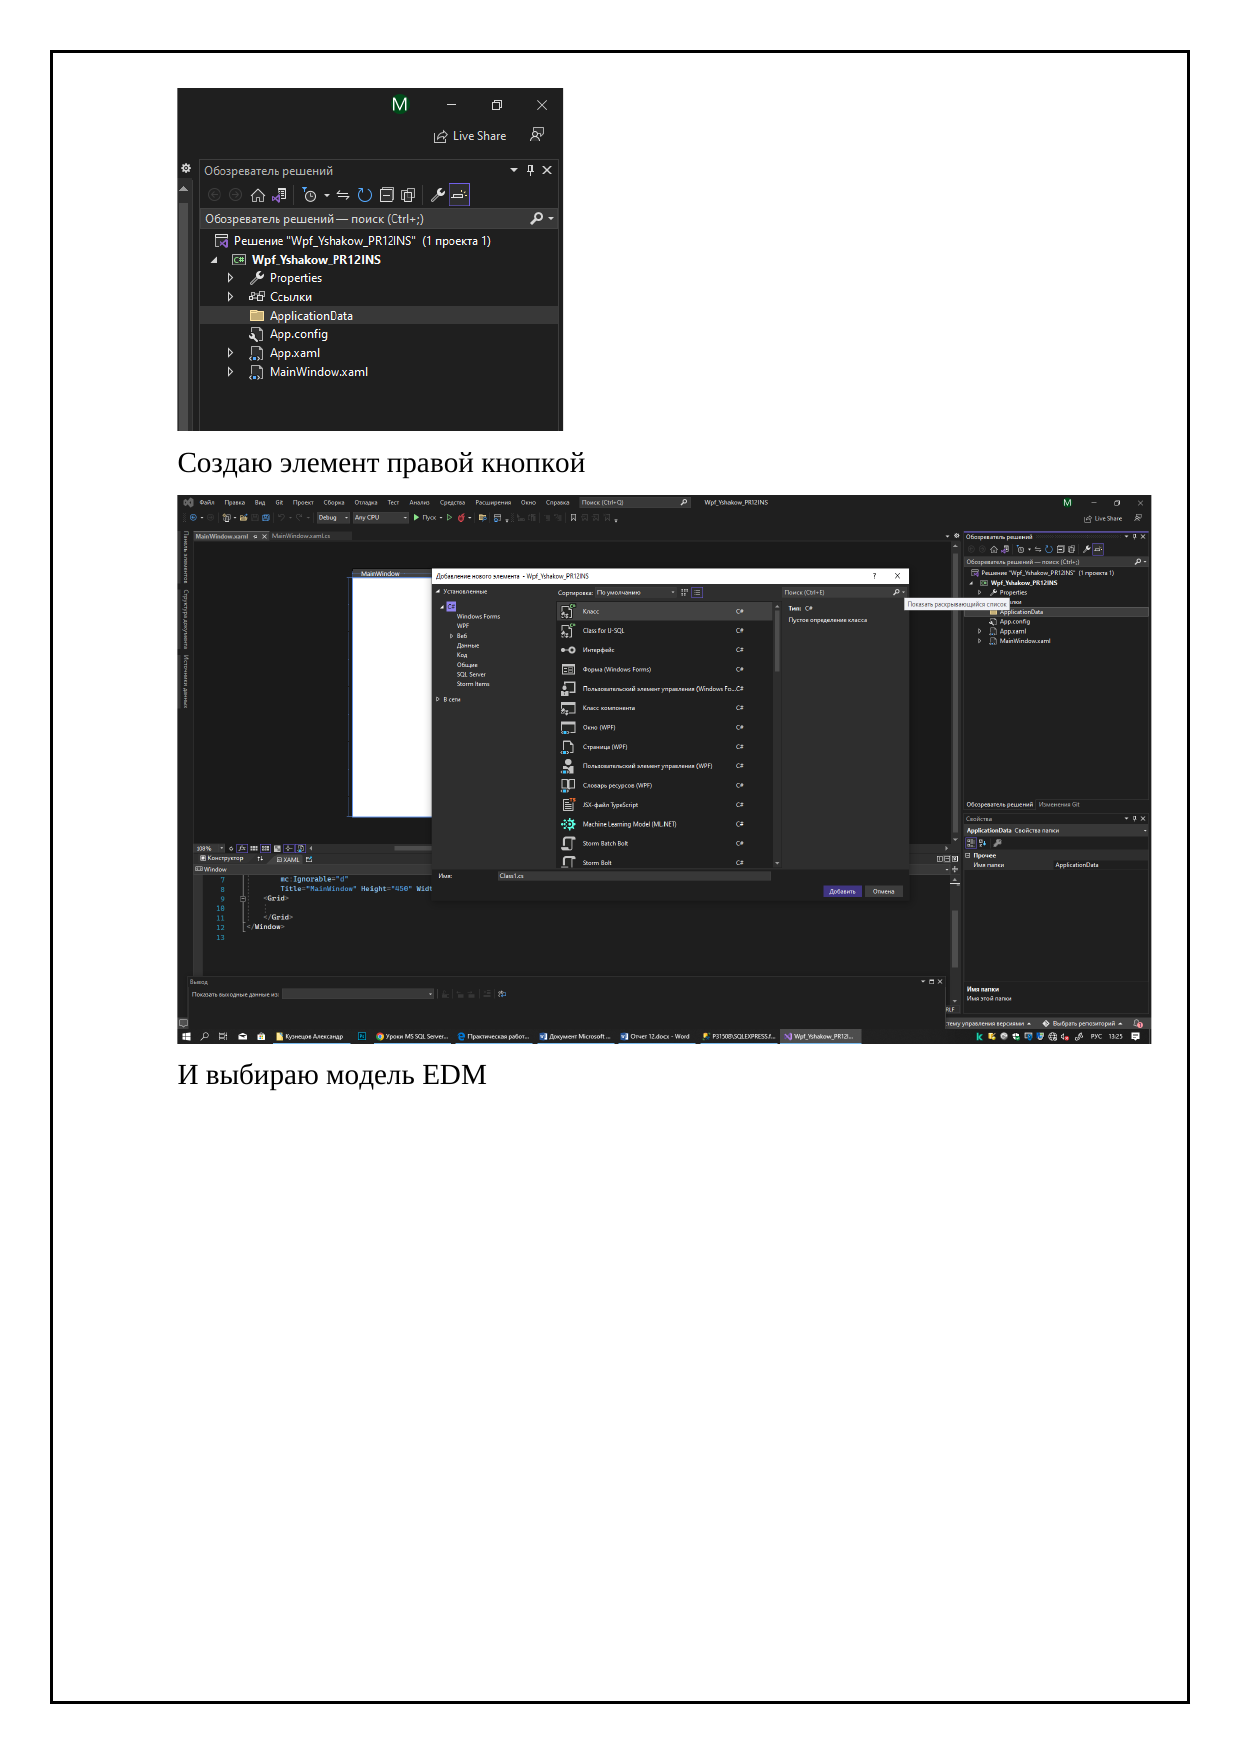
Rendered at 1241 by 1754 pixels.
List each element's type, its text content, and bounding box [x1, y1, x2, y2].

text Создаю элемент правой кнопкой [177, 445, 1122, 478]
picture [177, 88, 564, 431]
picture [177, 495, 1152, 1044]
text И выбираю модель EDM [177, 1057, 1122, 1091]
